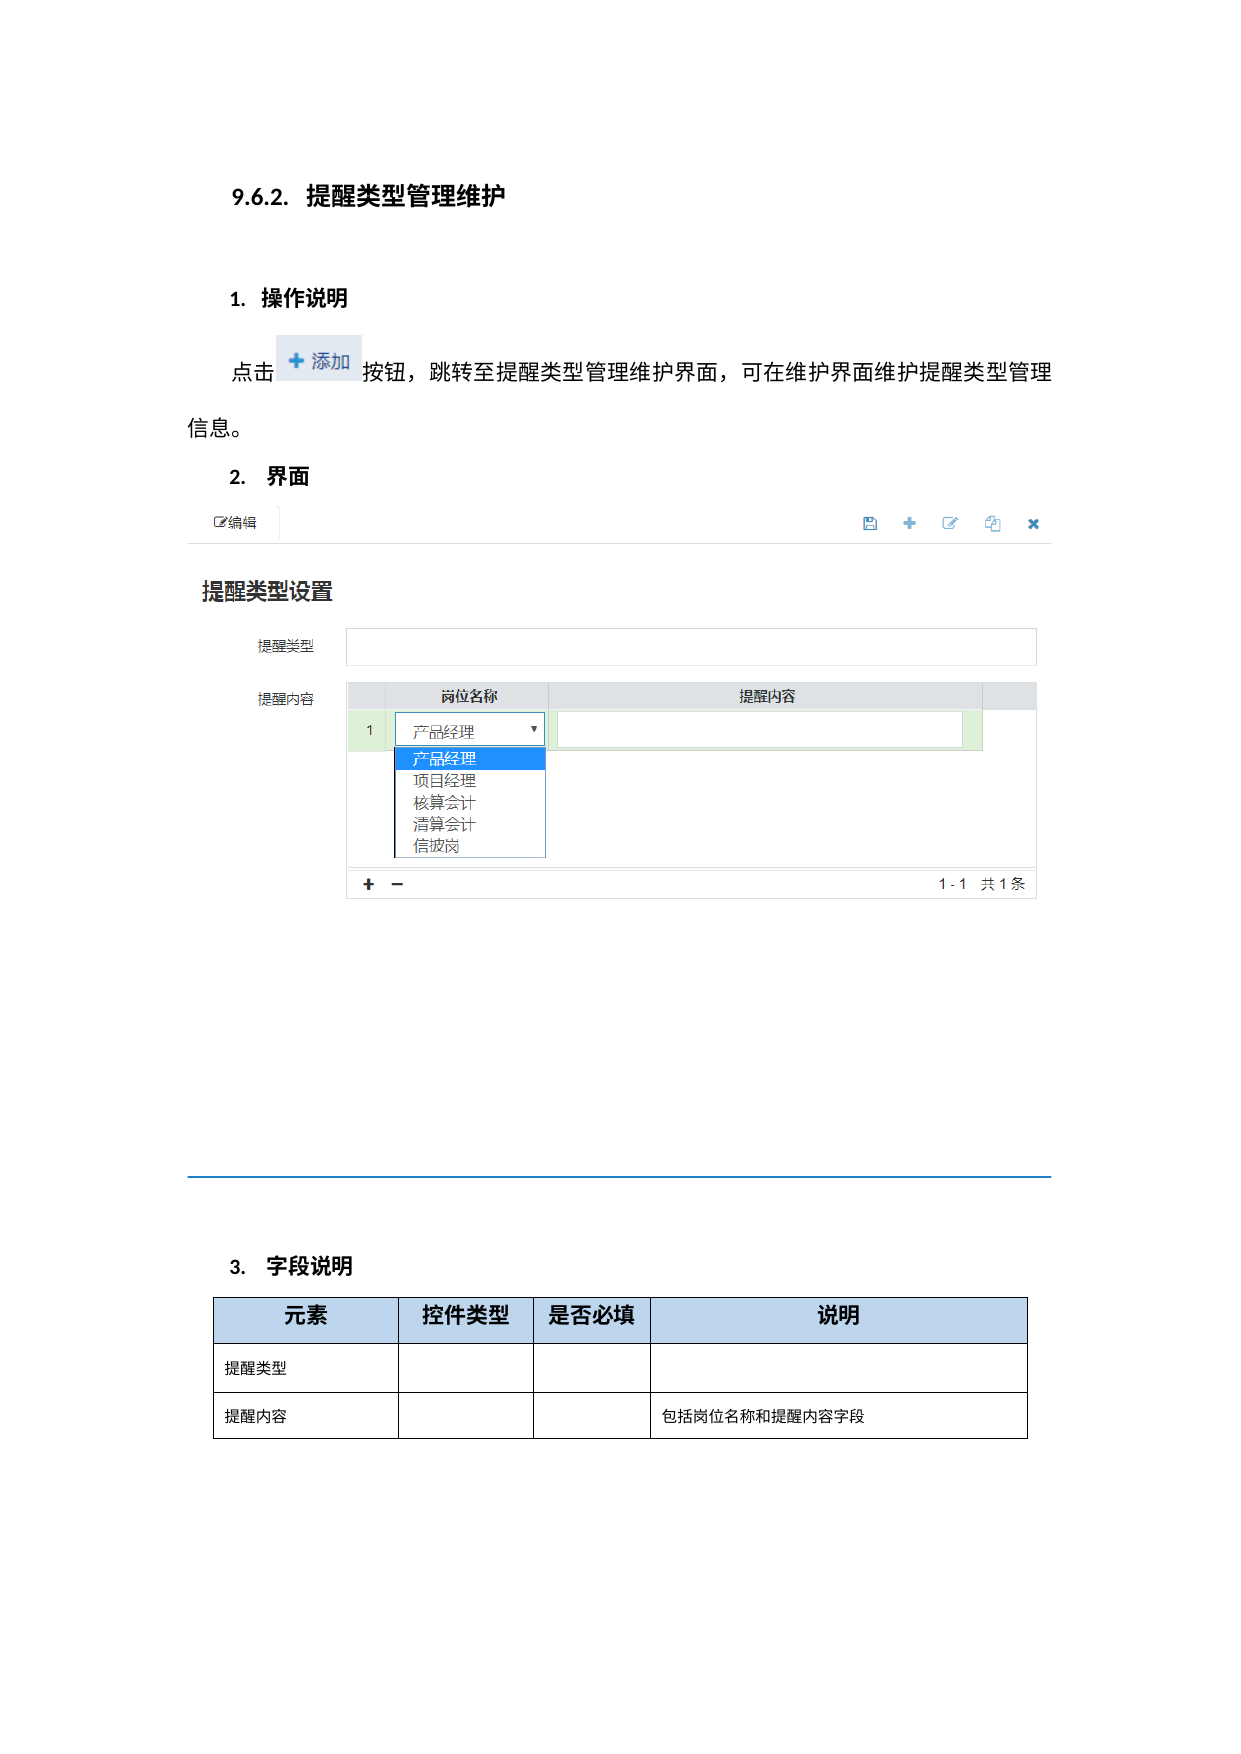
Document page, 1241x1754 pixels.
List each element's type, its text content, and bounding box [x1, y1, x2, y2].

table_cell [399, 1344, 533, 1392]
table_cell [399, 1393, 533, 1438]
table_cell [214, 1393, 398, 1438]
picture [187, 506, 1052, 1183]
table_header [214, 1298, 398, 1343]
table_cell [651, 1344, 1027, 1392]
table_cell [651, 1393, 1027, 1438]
text 点击按钮，跳转至提醒类型管理维护界面，可在维护界面维护提醒类型管理信息。 [187, 329, 1053, 443]
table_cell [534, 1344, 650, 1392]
picture [275, 335, 363, 381]
list 3. 字段说明 [229, 1248, 1053, 1281]
subtitle 提醒类型管理维护 [231, 162, 1053, 227]
list 1. 操作说明 [229, 281, 1053, 313]
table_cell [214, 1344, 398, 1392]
list 2. 界面 [229, 458, 1053, 491]
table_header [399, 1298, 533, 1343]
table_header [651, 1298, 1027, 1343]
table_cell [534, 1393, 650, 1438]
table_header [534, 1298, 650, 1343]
